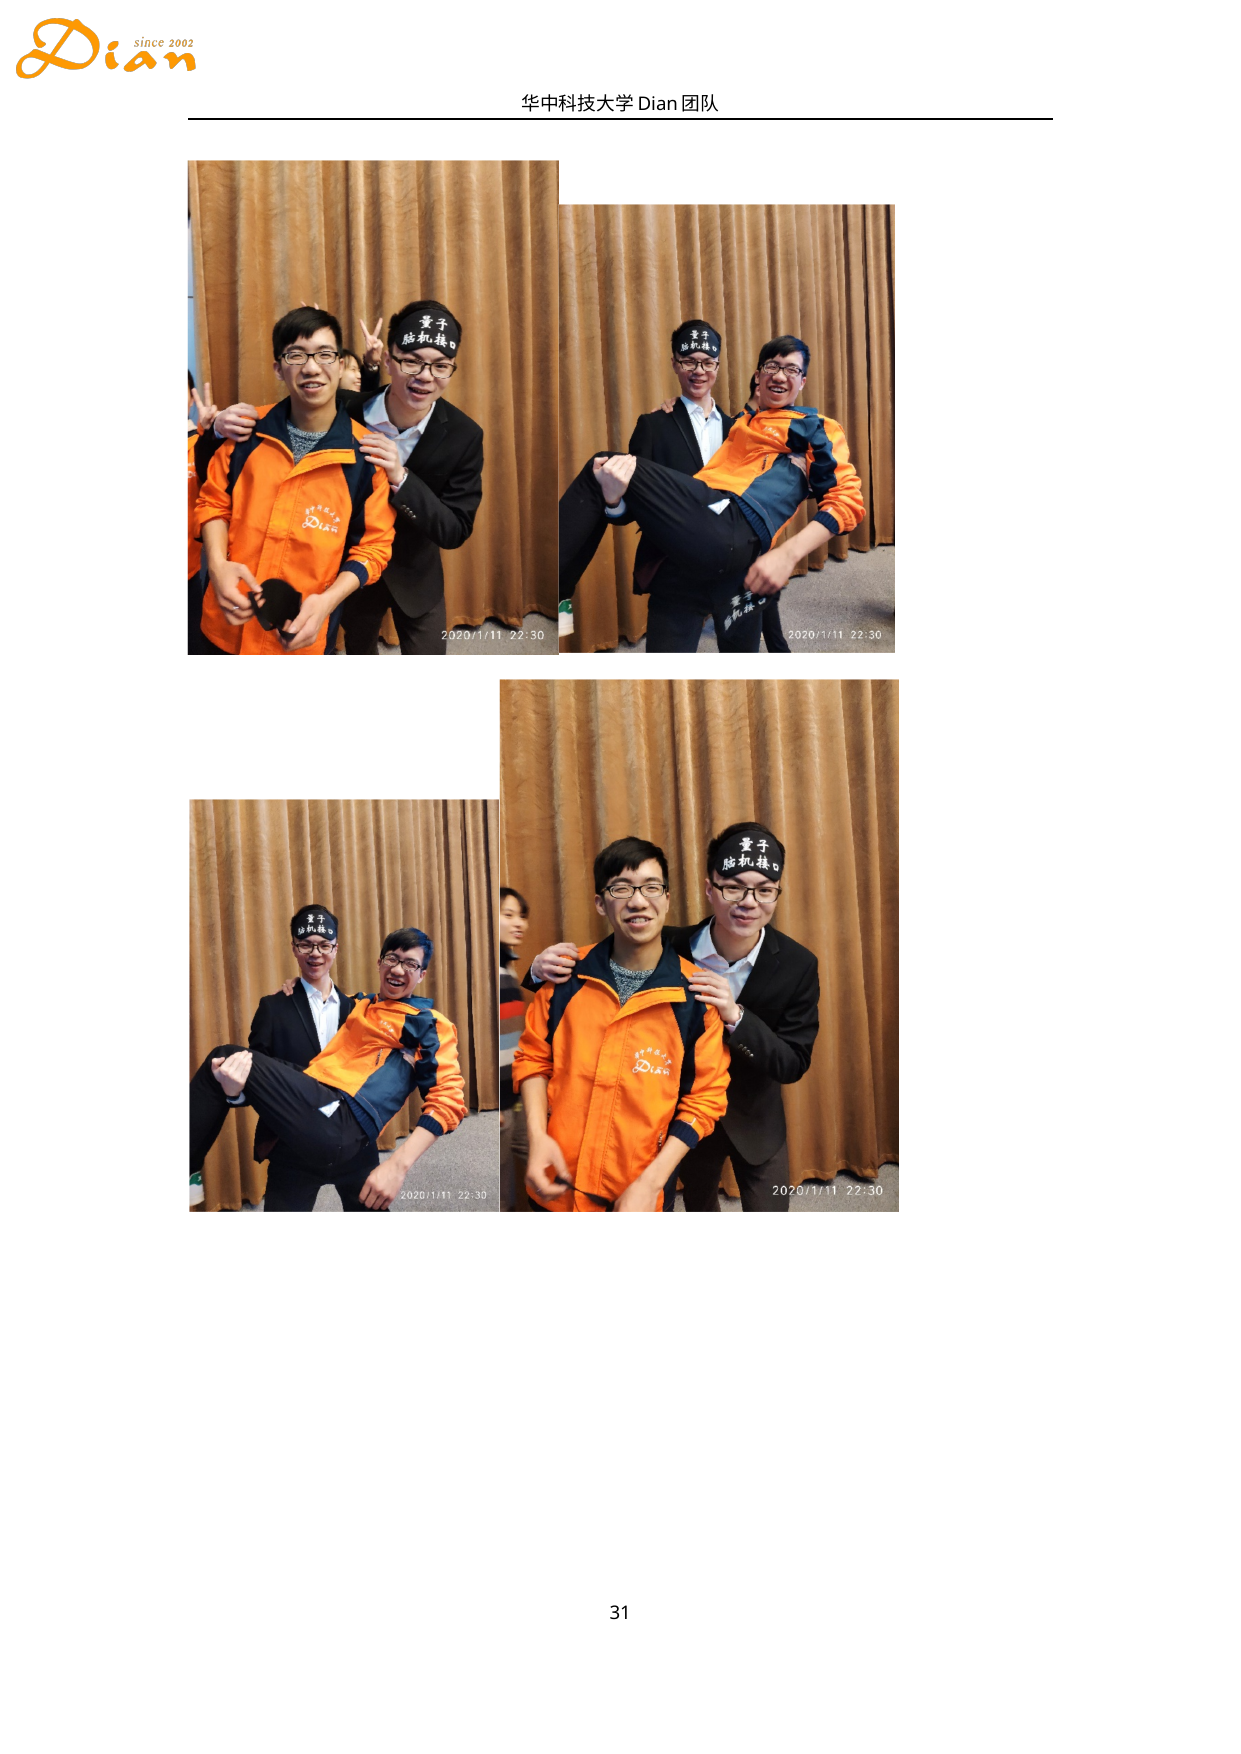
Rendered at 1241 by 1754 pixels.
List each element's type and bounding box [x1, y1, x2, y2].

picture [559, 205, 895, 652]
picture [500, 680, 899, 1211]
picture [4, 4, 207, 88]
picture [190, 800, 499, 1211]
picture [188, 161, 559, 655]
